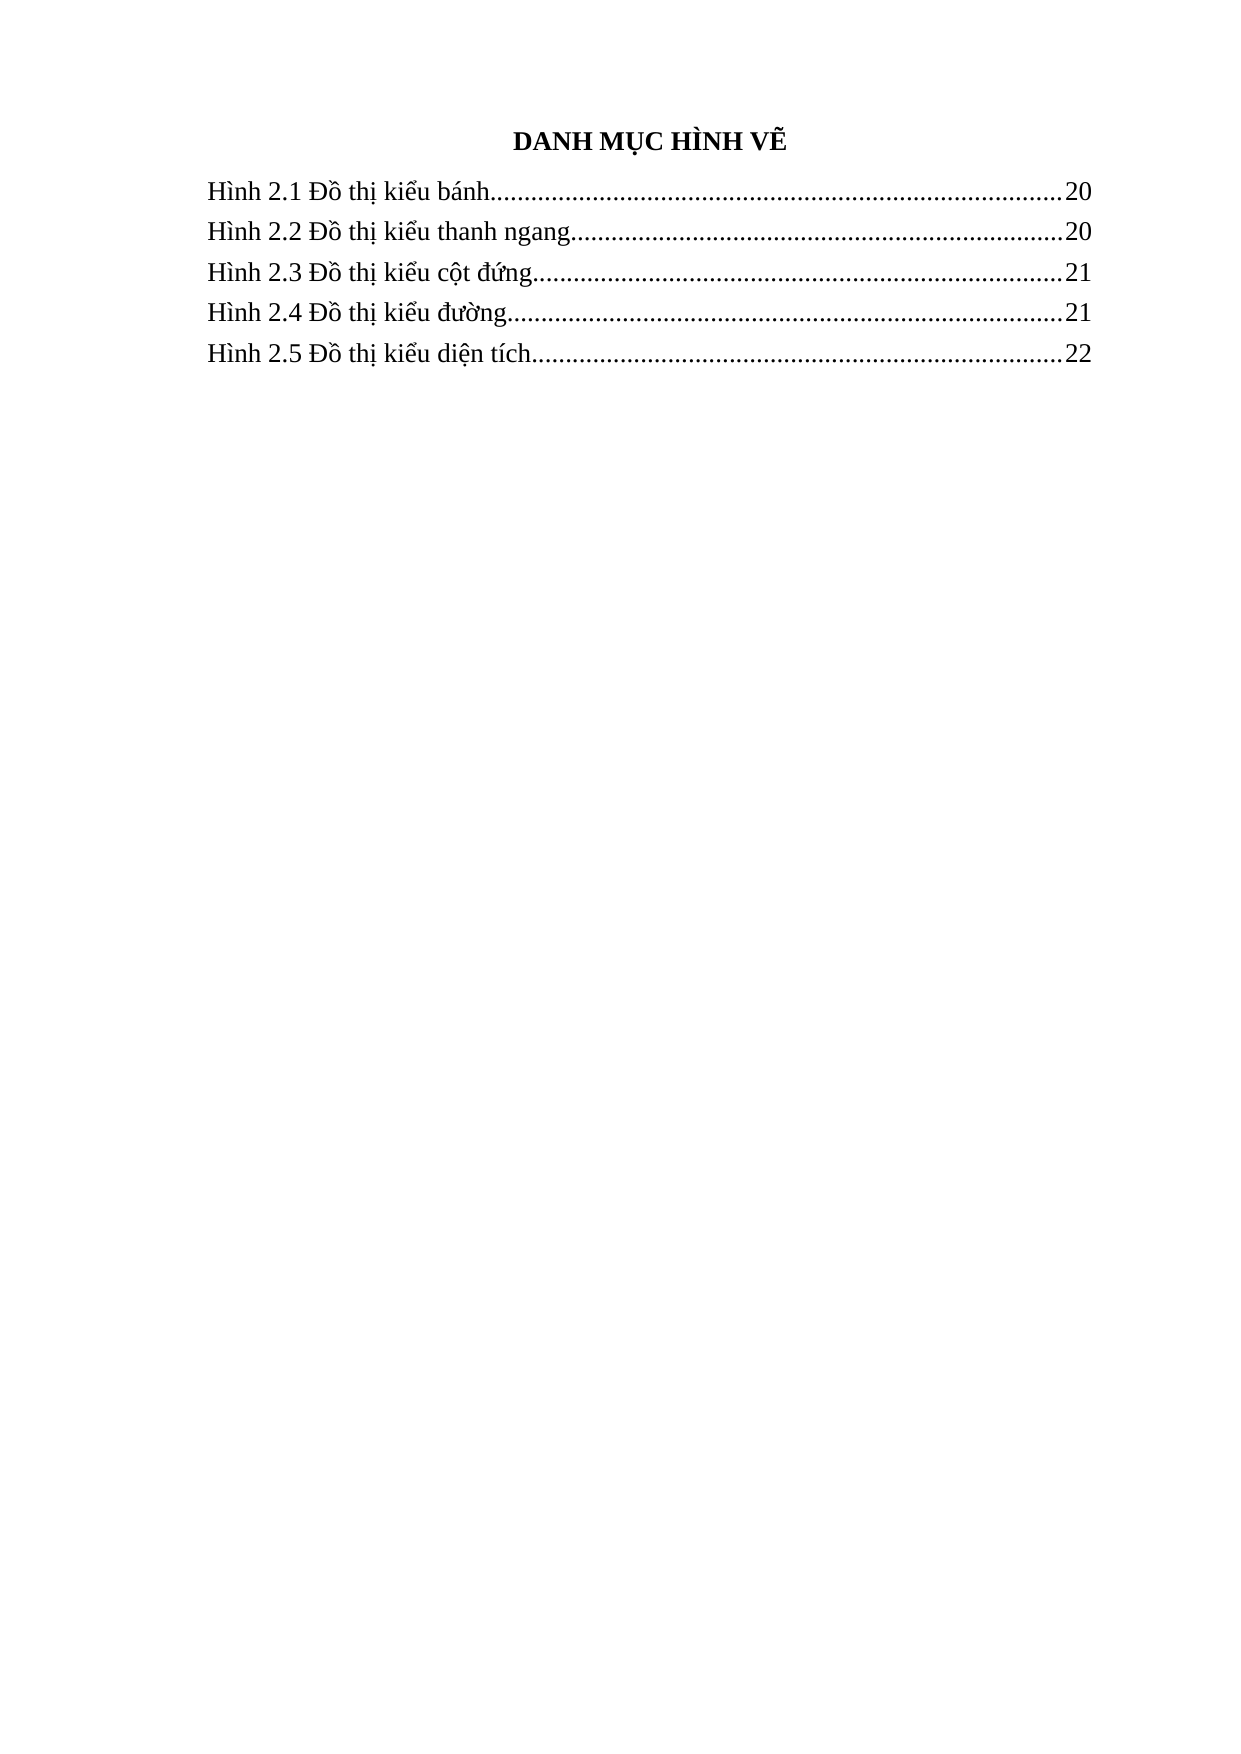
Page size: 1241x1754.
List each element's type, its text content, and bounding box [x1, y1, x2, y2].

text Hình 2.2 Đồ thị kiểu thanh ngang 20 [207, 215, 1093, 247]
text DANH MỤC HÌNH VẼ [207, 125, 1093, 156]
text Hình 2.3 Đồ thị kiểu cột đứng 21 [207, 256, 1093, 287]
text Hình 2.1 Đồ thị kiểu bánh 20 [207, 175, 1093, 206]
text Hình 2.4 Đồ thị kiểu đường 21 [207, 296, 1093, 327]
text Hình 2.5 Đồ thị kiểu diện tích 22 [207, 337, 1093, 368]
